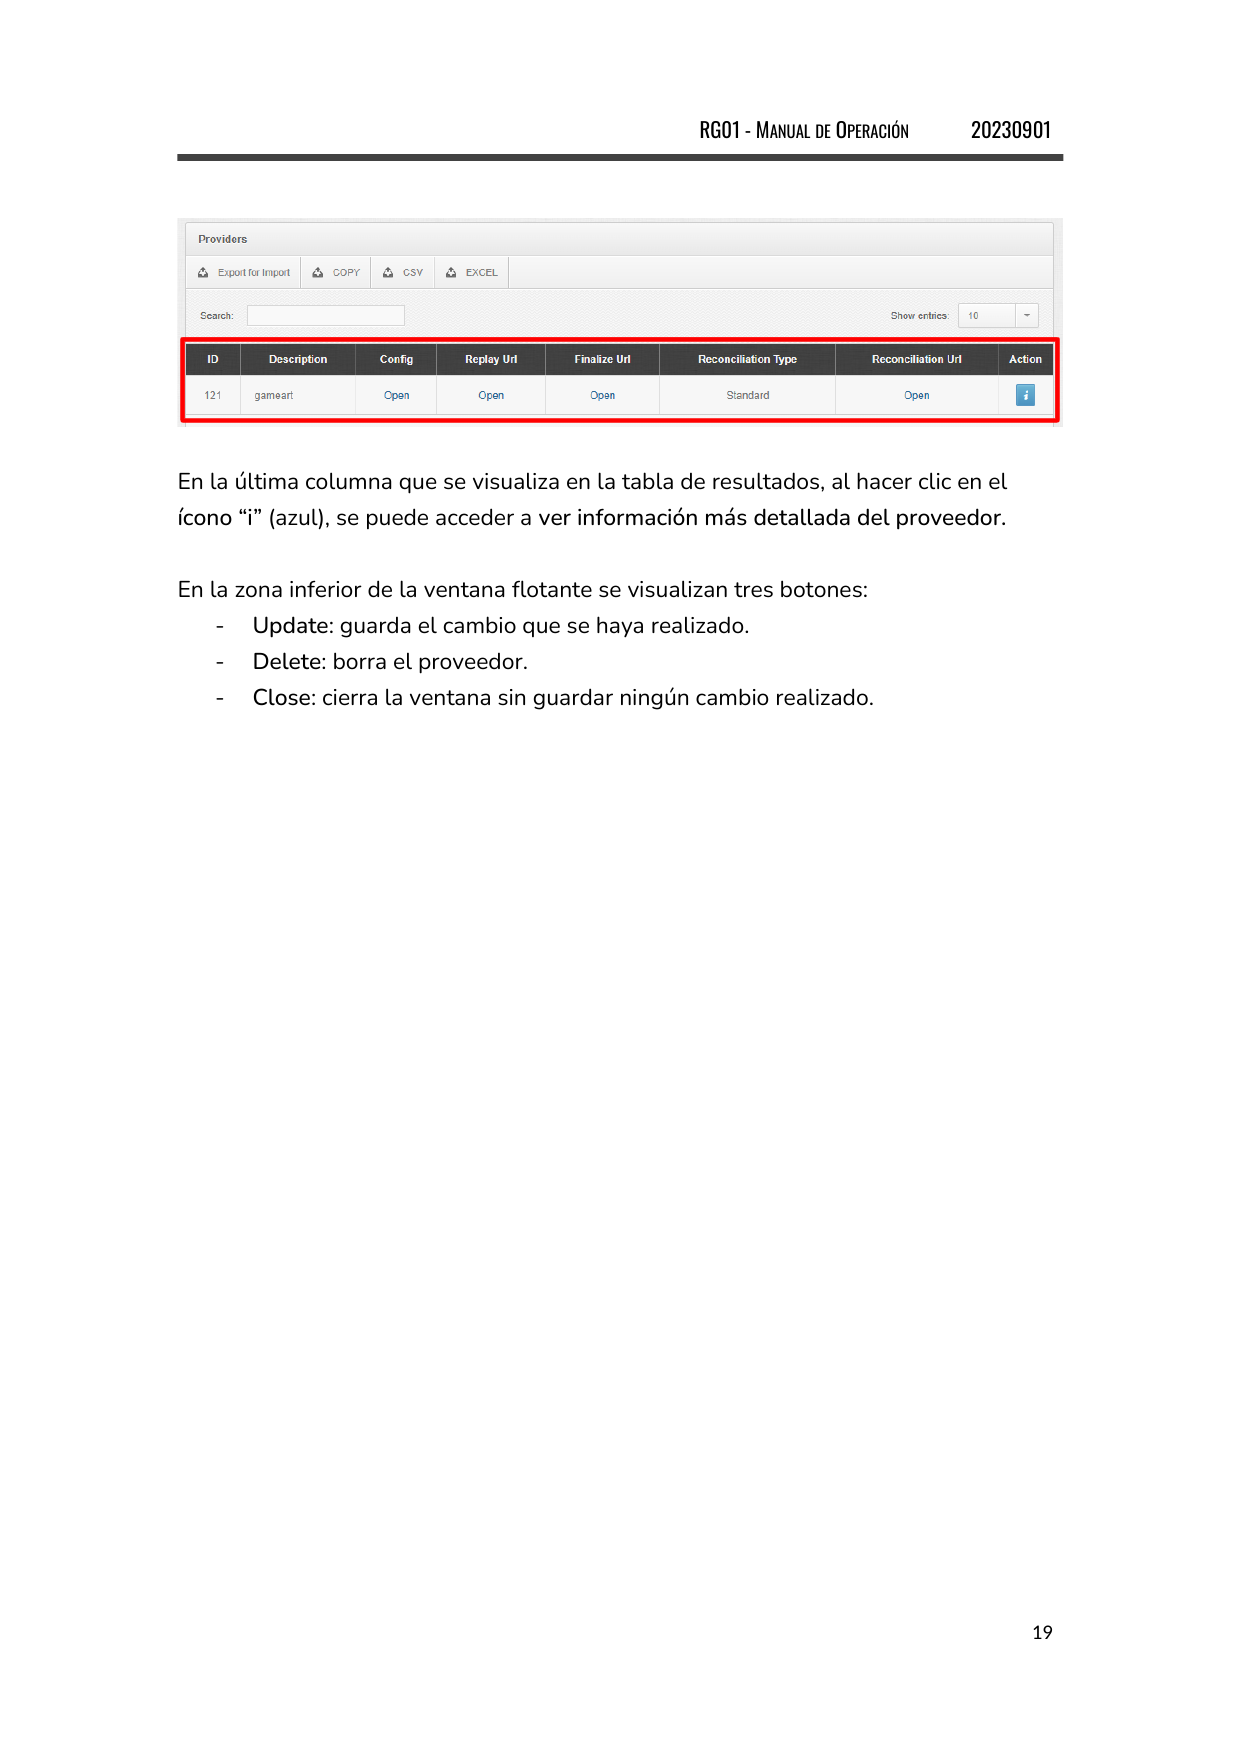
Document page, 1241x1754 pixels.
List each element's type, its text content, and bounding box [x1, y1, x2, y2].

list Close: cierra la ventana sin guardar ningún cambio realizado. [215, 682, 1063, 713]
text En la zona inferior de la ventana flotante se visualizan tres botones: [177, 574, 1063, 606]
list Update: guarda el cambio que se haya realizado. [215, 610, 1063, 642]
picture [177, 154, 1064, 161]
picture [177, 218, 1063, 427]
text En la última columna que se visualiza en la tabla de resultados, al hacer clic en el ícono “i” (azul), se puede acceder a ver información más detallada del proveedor. [177, 467, 1063, 534]
list Delete: borra el proveedor. [215, 646, 1063, 677]
